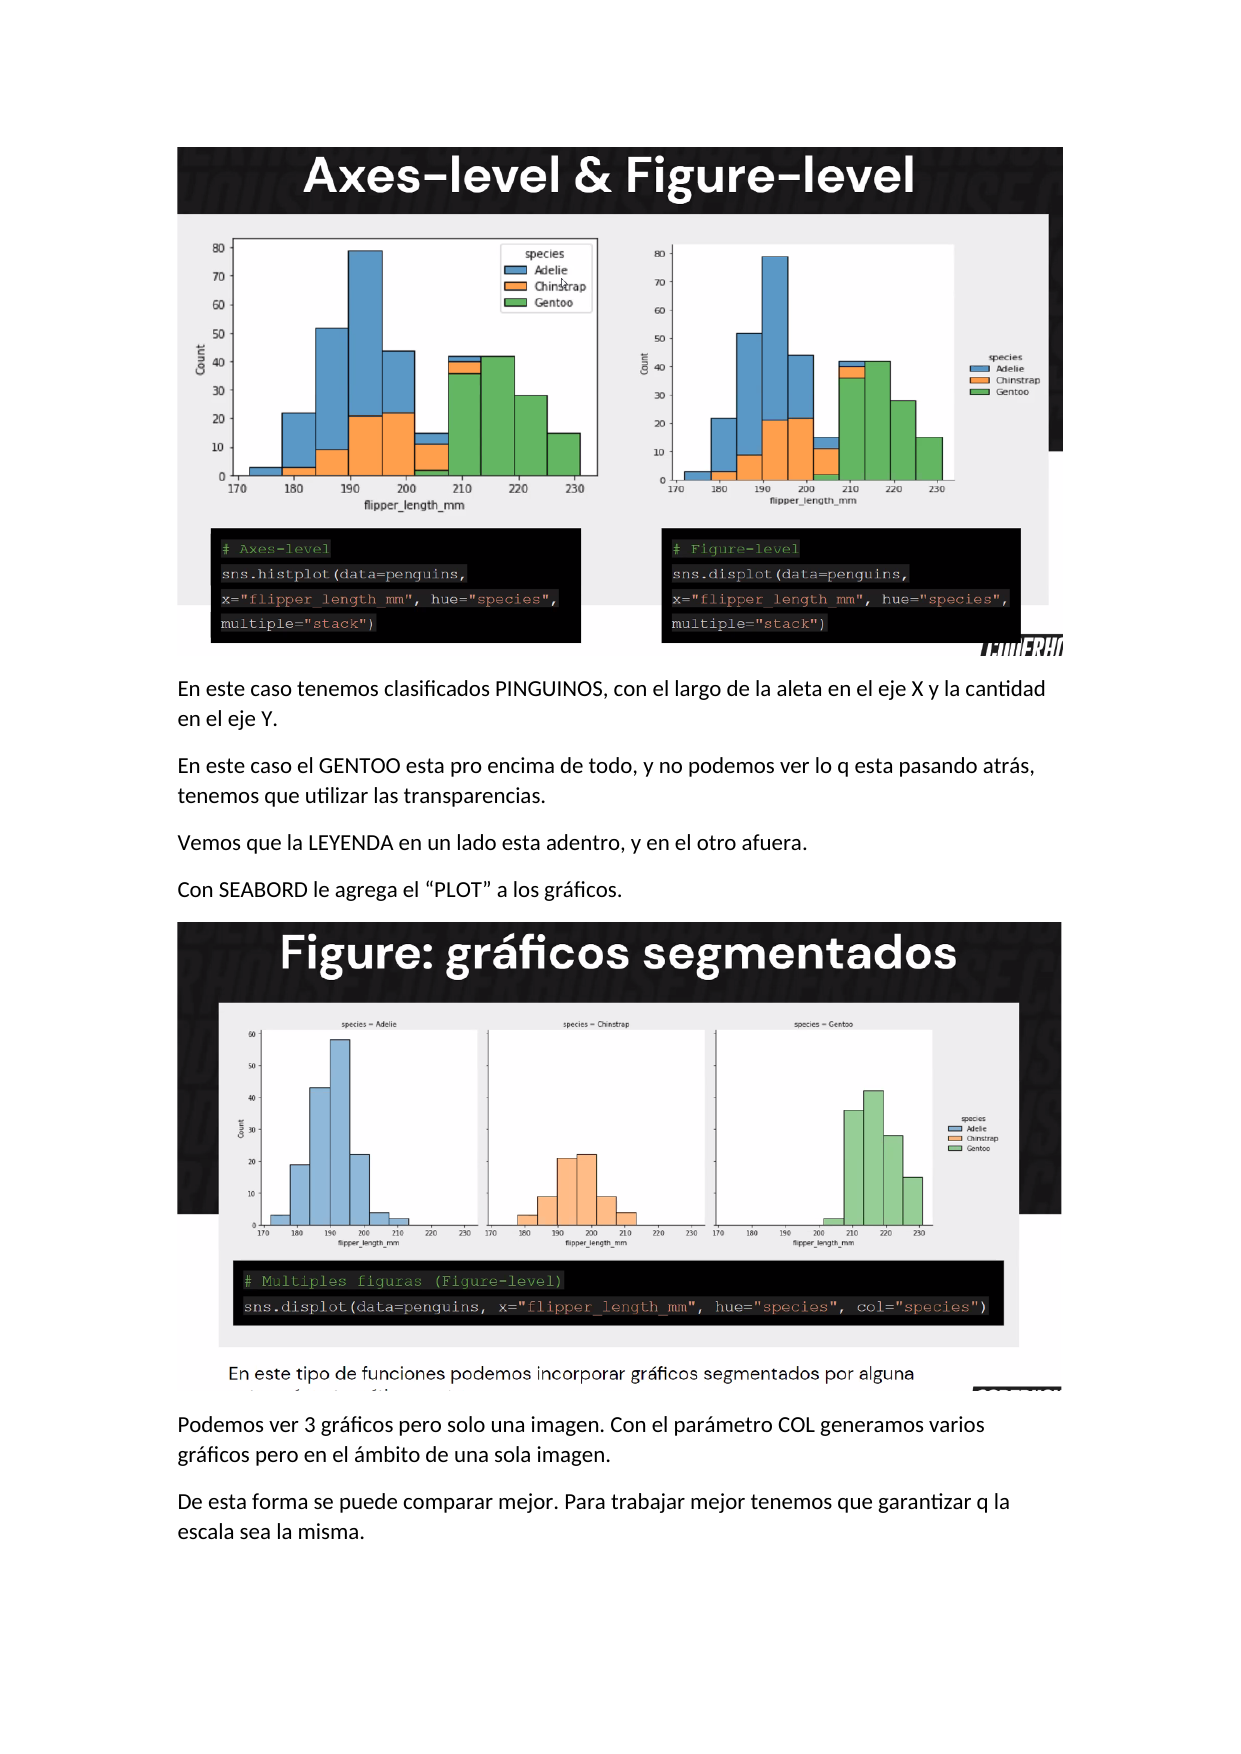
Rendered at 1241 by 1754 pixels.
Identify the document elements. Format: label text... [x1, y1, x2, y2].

text Con SEABORD le agrega el “PLOT” a los gráficos. [177, 875, 1063, 903]
text En este caso el GENTOO esta pro encima de todo, y no podemos ver lo q esta pasando atrás, tenemos que utilizar las transparencias. [177, 751, 1063, 809]
text Vemos que la LEYENDA en un lado esta adentro, y en el otro afuera. [177, 828, 1063, 856]
picture [177, 147, 1063, 656]
text Podemos ver 3 gráficos pero solo una imagen. Con el parámetro COL generamos varios gráficos pero en el ámbito de una sola imagen. [177, 1410, 1063, 1468]
text En este caso tenemos clasificados PINGUINOS, con el largo de la aleta en el eje X y la cantidad en el eje Y. [177, 674, 1063, 732]
picture [177, 922, 1062, 1391]
text De esta forma se puede comparar mejor. Para trabajar mejor tenemos que garantizar q la escala sea la misma. [177, 1487, 1063, 1545]
